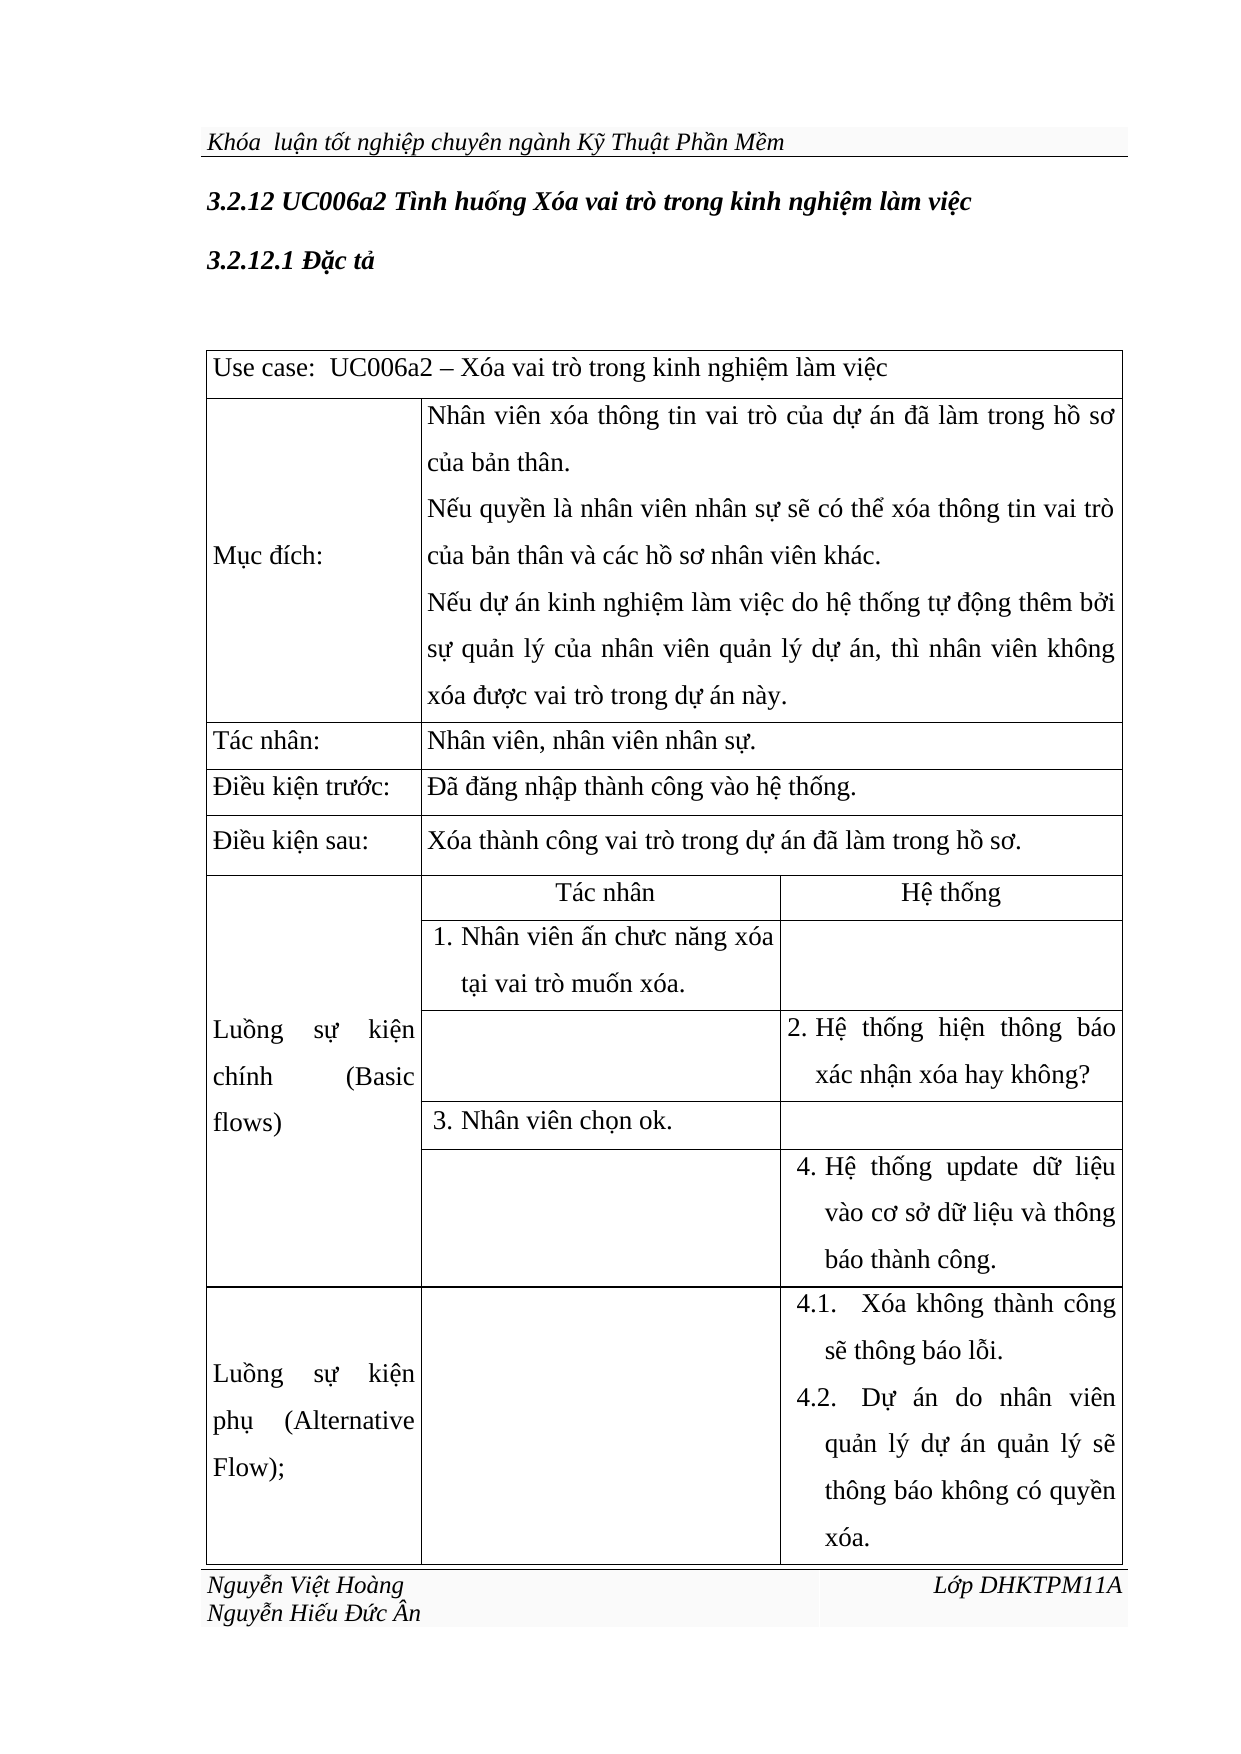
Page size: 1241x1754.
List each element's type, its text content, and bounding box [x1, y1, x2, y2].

table_cell [422, 1150, 780, 1286]
table_cell Nhân viên, nhân viên nhân sự. [422, 723, 1122, 768]
table_cell Xóa thành công vai trò trong dự án đã làm trong hồ sơ. [422, 816, 1122, 875]
table_cell Luồng sự kiện phụ (Alternative Flow); [207, 1288, 421, 1564]
table_cell Mục đích: [207, 399, 421, 722]
table_cell Tác nhân: [207, 723, 421, 768]
table_cell [781, 1102, 1122, 1149]
table_cell [422, 1288, 780, 1564]
table_cell Xóa không thành công sẽ thông báo lỗi. Dự án do nhân viên quản lý dự án quản lý sẽ thông báo không có quyền xóa. [781, 1288, 1122, 1564]
table_cell Nhân viên chọn ok. [422, 1102, 780, 1149]
table_cell Nhân viên xóa thông tin vai trò của dự án đã làm trong hồ sơ của bản thân. Nếu quyền là nhân viên nhân sự sẽ có thể xóa thông tin vai trò của bản thân và các hồ sơ nhân viên khác. Nếu dự án kinh nghiệm làm việc do hệ thống tự động thêm bởi sự quản lý của nhân viên quản lý dự án, thì nhân viên không xóa được vai trò trong dự án này. [422, 399, 1122, 722]
subtitle Đặc tả [207, 244, 1122, 276]
table_cell Nhân viên ấn chưc năng xóa tại vai trò muốn xóa. [422, 921, 780, 1010]
table_cell Điều kiện sau: [207, 816, 421, 875]
table_cell Tác nhân [422, 876, 780, 919]
table_cell [422, 1011, 780, 1101]
table_cell Đã đăng nhập thành công vào hệ thống. [422, 770, 1122, 815]
table_cell Hệ thống [781, 876, 1122, 919]
subtitle UC006a2 Tình huống Xóa vai trò trong kinh nghiệm làm việc [207, 185, 1122, 216]
table_cell Luồng sự kiện chính (Basic flows) [207, 876, 421, 1286]
table_header Use case: UC006a2 – Xóa vai trò trong kinh nghiệm làm việc [207, 351, 1122, 398]
table_cell Điều kiện trước: [207, 770, 421, 815]
table_cell [781, 921, 1122, 1010]
table_cell Hệ thống hiện thông báo xác nhận xóa hay không? [781, 1011, 1122, 1101]
table_cell Hệ thống update dữ liệu vào cơ sở dữ liệu và thông báo thành công. [781, 1150, 1122, 1286]
